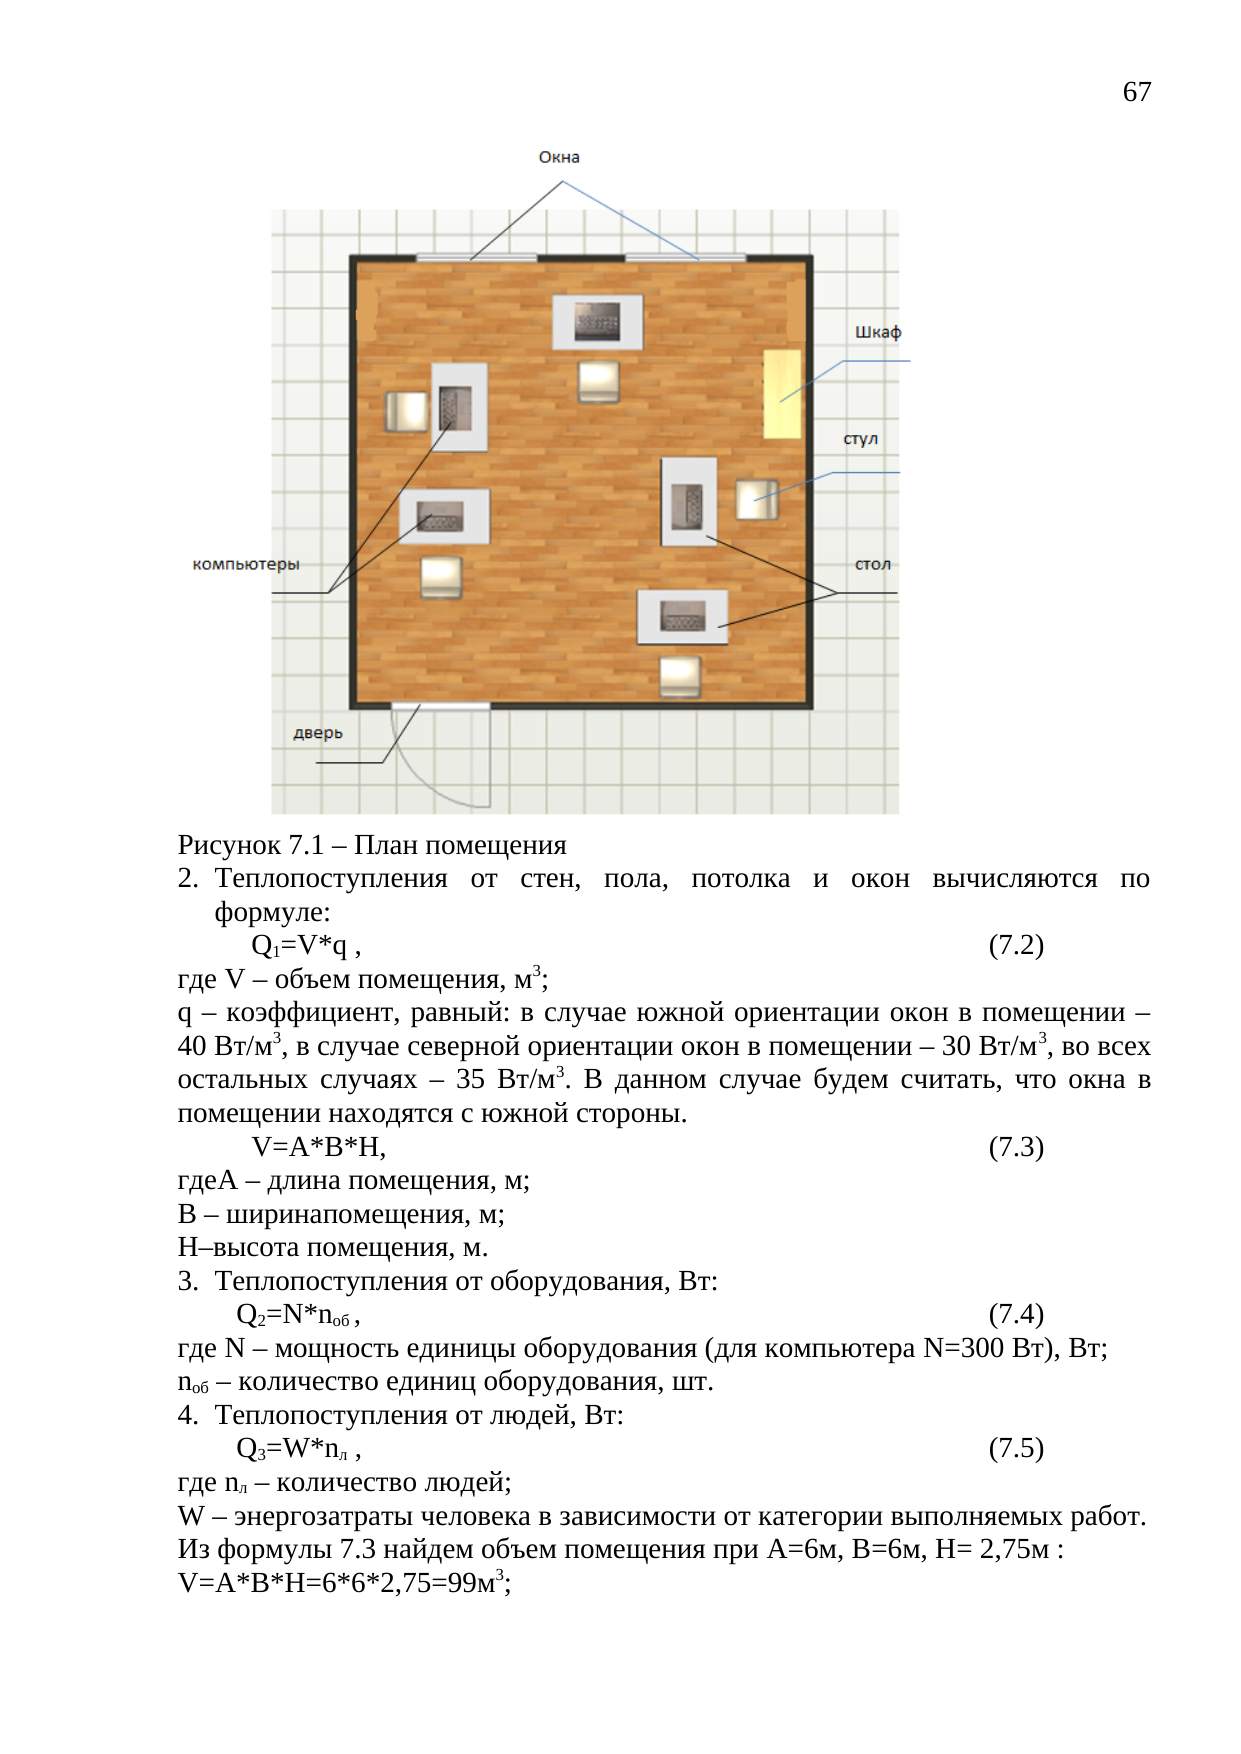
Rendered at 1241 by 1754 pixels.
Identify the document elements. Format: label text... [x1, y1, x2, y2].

text где N – мощность единицы оборудования (для компьютера N=300 Вт), Вт; [177, 1330, 1152, 1363]
text Q1=V*q , (7.2) [177, 927, 1152, 961]
list Теплопоступления от людей, Вт: [177, 1397, 1152, 1431]
picture [177, 140, 959, 827]
text Из формулы 7.3 найдем объем помещения при A=6м, B=6м, H= 2,75м : [177, 1531, 1152, 1565]
text q – коэффициент, равный: в случае южной ориентации окон в помещении – 40 Вт/м3, в случае северной ориентации окон в помещении – 30 Вт/м3, во всех остальных случаях – 35 Вт/м3. В данном случае будем считать, что окна в помещении находятся с южной стороны. [177, 994, 1152, 1129]
text где V – объем помещения, м3; [177, 961, 1152, 994]
text V=A*B*H=6*6*2,75=99м3; [177, 1565, 1152, 1598]
text H–высота помещения, м. [177, 1229, 1152, 1263]
text V=A*B*H, (7.3) [177, 1129, 1152, 1162]
list Теплопоступления от стен, пола, потолка и окон вычисляются по формуле: [177, 860, 1152, 927]
text Q2=N*nоб , (7.4) [236, 1296, 1152, 1330]
text где nл – количество людей; [177, 1464, 1152, 1498]
text B – ширинапомещения, м; [177, 1196, 1152, 1229]
list Теплопоступления от оборудования, Вт: [177, 1263, 1152, 1296]
text Q3=W*nл , (7.5) [236, 1431, 1152, 1464]
text Рисунок 7.1 – План помещения [177, 827, 1152, 860]
text гдеA – длина помещения, м; [177, 1162, 1152, 1196]
text nоб – количество единиц оборудования, шт. [177, 1363, 1152, 1397]
text W – энергозатраты человека в зависимости от категории выполняемых работ. [177, 1498, 1152, 1531]
